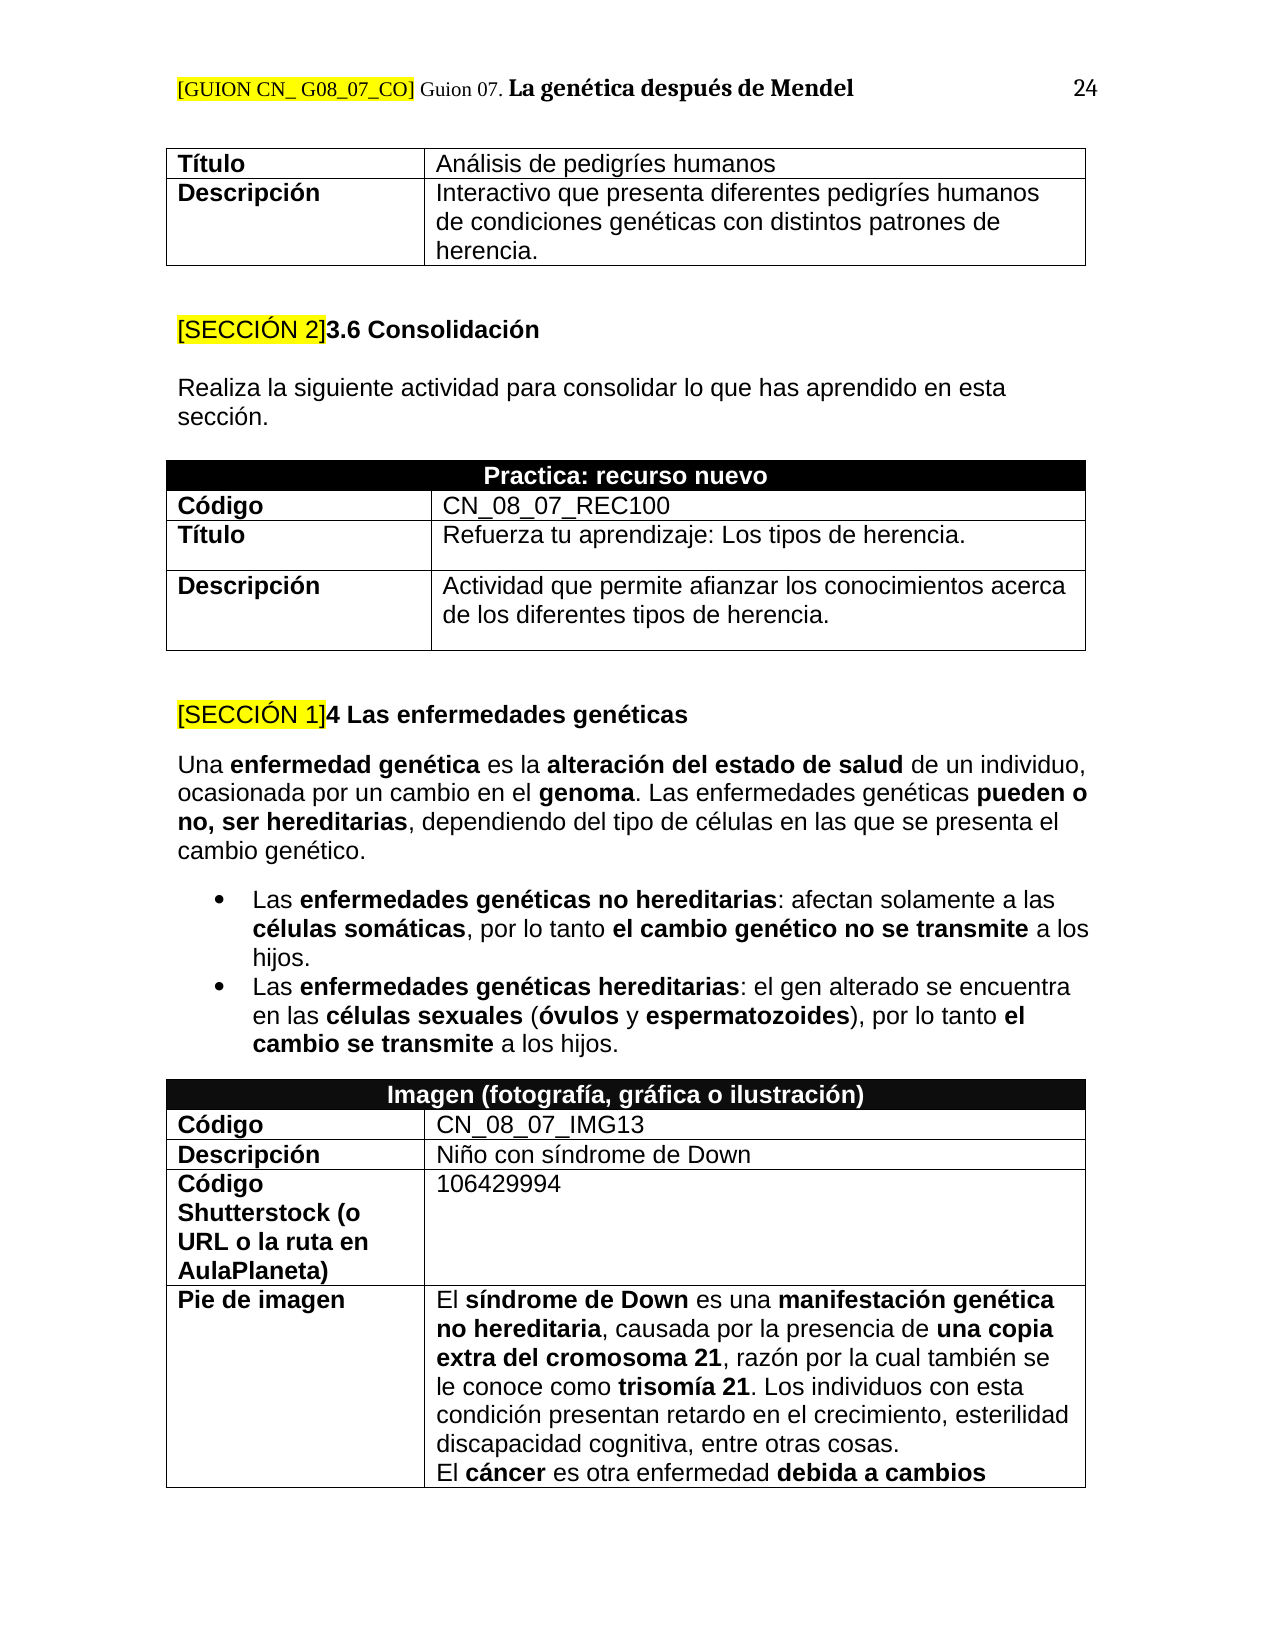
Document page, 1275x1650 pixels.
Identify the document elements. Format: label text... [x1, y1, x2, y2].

table_header Practica: recurso nuevo [167, 461, 1085, 490]
table_cell Código [167, 1110, 424, 1139]
table_cell 106429994 [425, 1170, 1085, 1284]
table_cell Niño con síndrome de Down [425, 1140, 1085, 1168]
text [SECCIÓN 2]3.6 Consolidación [326, 315, 1098, 344]
table_cell Refuerza tu aprendizaje: Los tipos de herencia. [432, 521, 1085, 570]
text Realiza la siguiente actividad para consolidar lo que has aprendido en esta sección. [177, 373, 1098, 431]
table_cell Análisis de pedigríes humanos [425, 149, 1085, 177]
table_cell Pie de imagen [167, 1286, 424, 1487]
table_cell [425, 1286, 1085, 1487]
list Las enfermedades genéticas hereditarias: el gen alterado se encuentra en las células sexuales (óvulos y espermatozoides), por lo tanto el cambio se transmite a los hijos. [215, 972, 1098, 1058]
table_cell Descripción [167, 571, 431, 649]
table_cell CN_08_07_IMG13 [425, 1110, 1085, 1139]
text [SECCIÓN 1]4 Las enfermedades genéticas [326, 700, 1098, 729]
table_cell Código [167, 491, 431, 519]
table_header Imagen (fotografía, gráfica o ilustración) [167, 1080, 1085, 1109]
table_cell Título [167, 521, 431, 570]
table_cell Código Shutterstock (o URL o la ruta en AulaPlaneta) [167, 1170, 424, 1284]
table_cell CN_08_07_REC100 [432, 491, 1085, 519]
table_cell Descripción [167, 179, 424, 265]
list Las enfermedades genéticas no hereditarias: afectan solamente a las células somáticas, por lo tanto el cambio genético no se transmite a los hijos. [215, 886, 1098, 972]
table_cell Descripción [167, 1140, 424, 1168]
table_cell Título [167, 149, 424, 177]
table_cell Interactivo que presenta diferentes pedigríes humanos de condiciones genéticas con distintos patrones de herencia. [425, 179, 1085, 265]
text Una enfermedad genética es la alteración del estado de salud de un individuo, ocasionada por un cambio en el genoma. Las enfermedades genéticas pueden o no, ser hereditarias, dependiendo del tipo de células en las que se presenta el cambio genético. [177, 750, 1098, 865]
table_cell Actividad que permite afianzar los conocimientos acerca de los diferentes tipos de herencia. [432, 571, 1085, 649]
